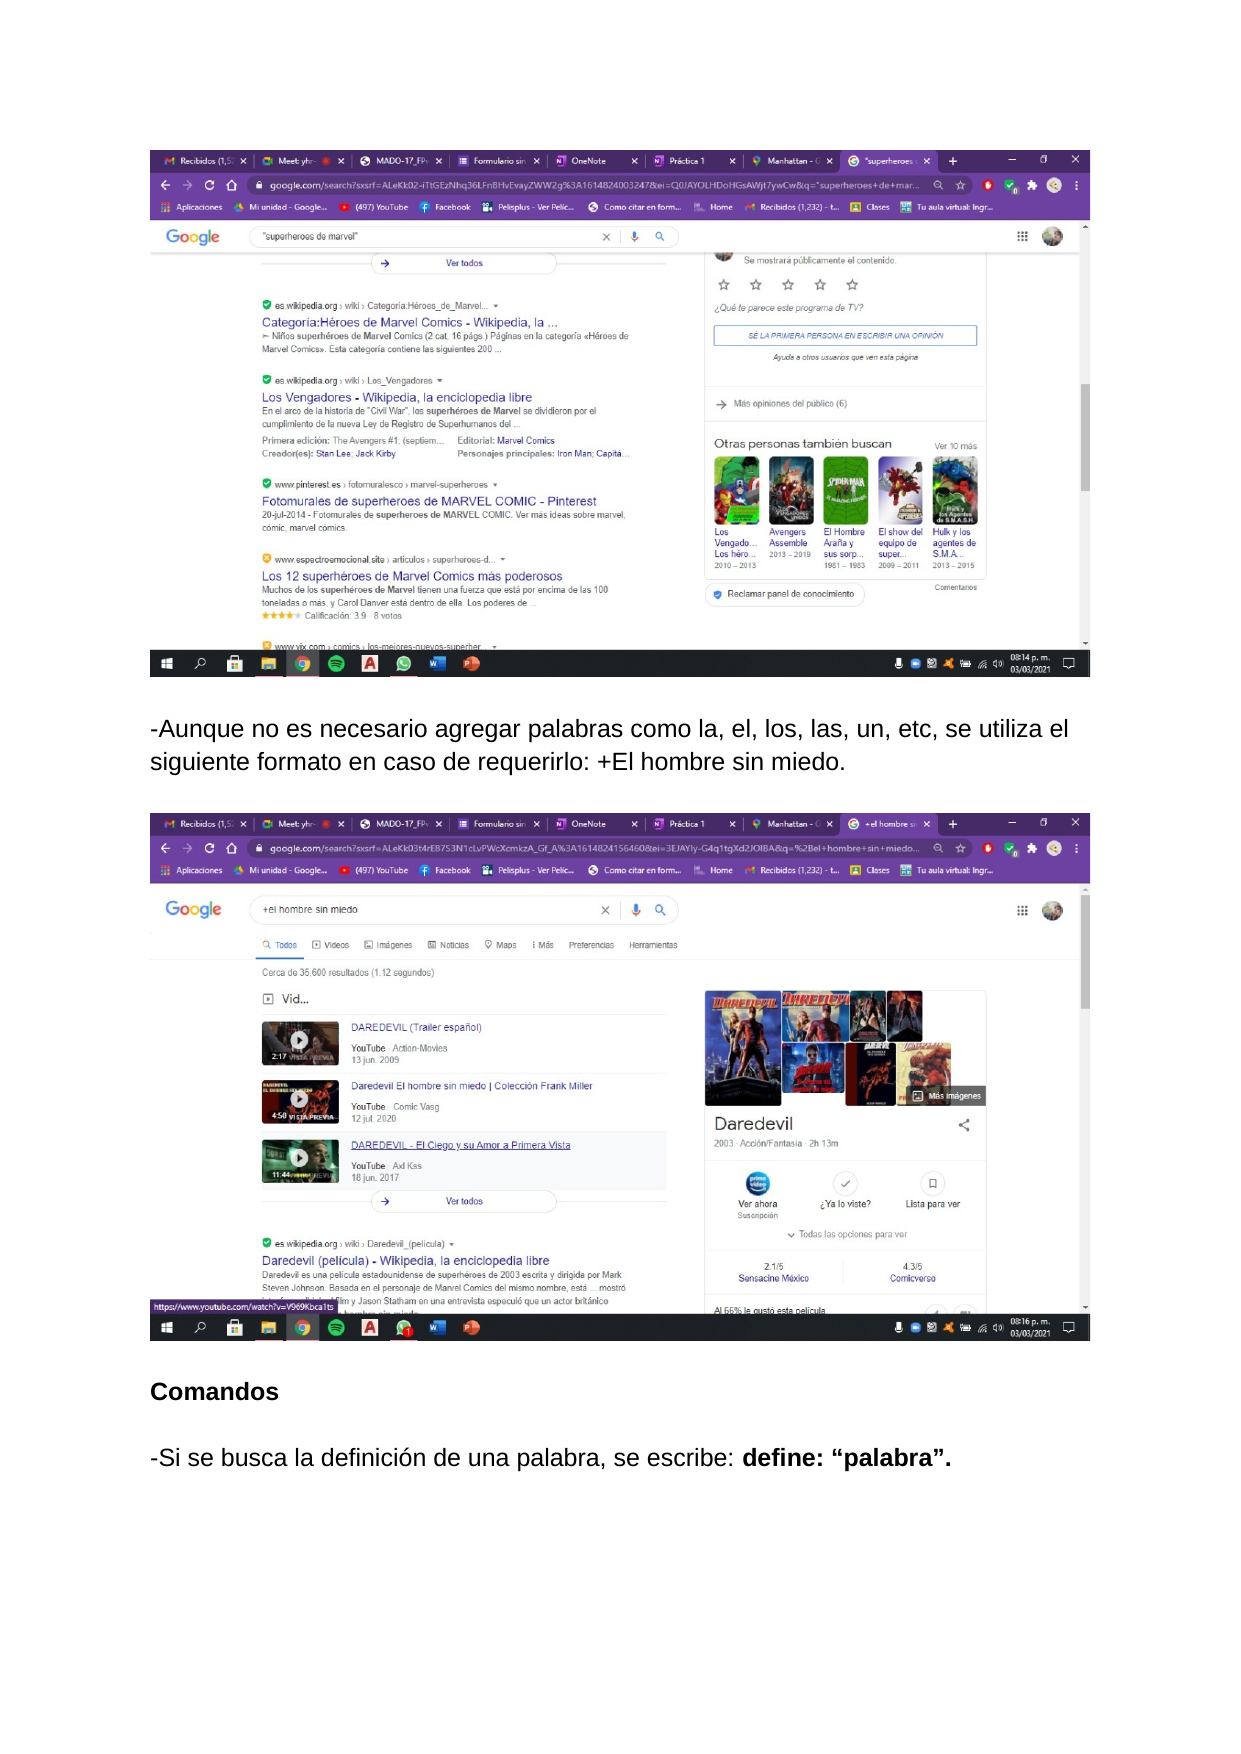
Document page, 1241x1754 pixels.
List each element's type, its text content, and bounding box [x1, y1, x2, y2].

text Comandos [150, 1377, 1090, 1406]
picture [150, 813, 1091, 1341]
picture [150, 150, 1091, 677]
text -Aunque no es necesario agregar palabras como la, el, los, las, un, etc, se utiliza el siguiente formato en caso de requerirlo: +El hombre sin miedo. [150, 714, 1090, 776]
text -Si se busca la definición de una palabra, se escribe: define: “palabra”. [150, 1443, 1090, 1472]
